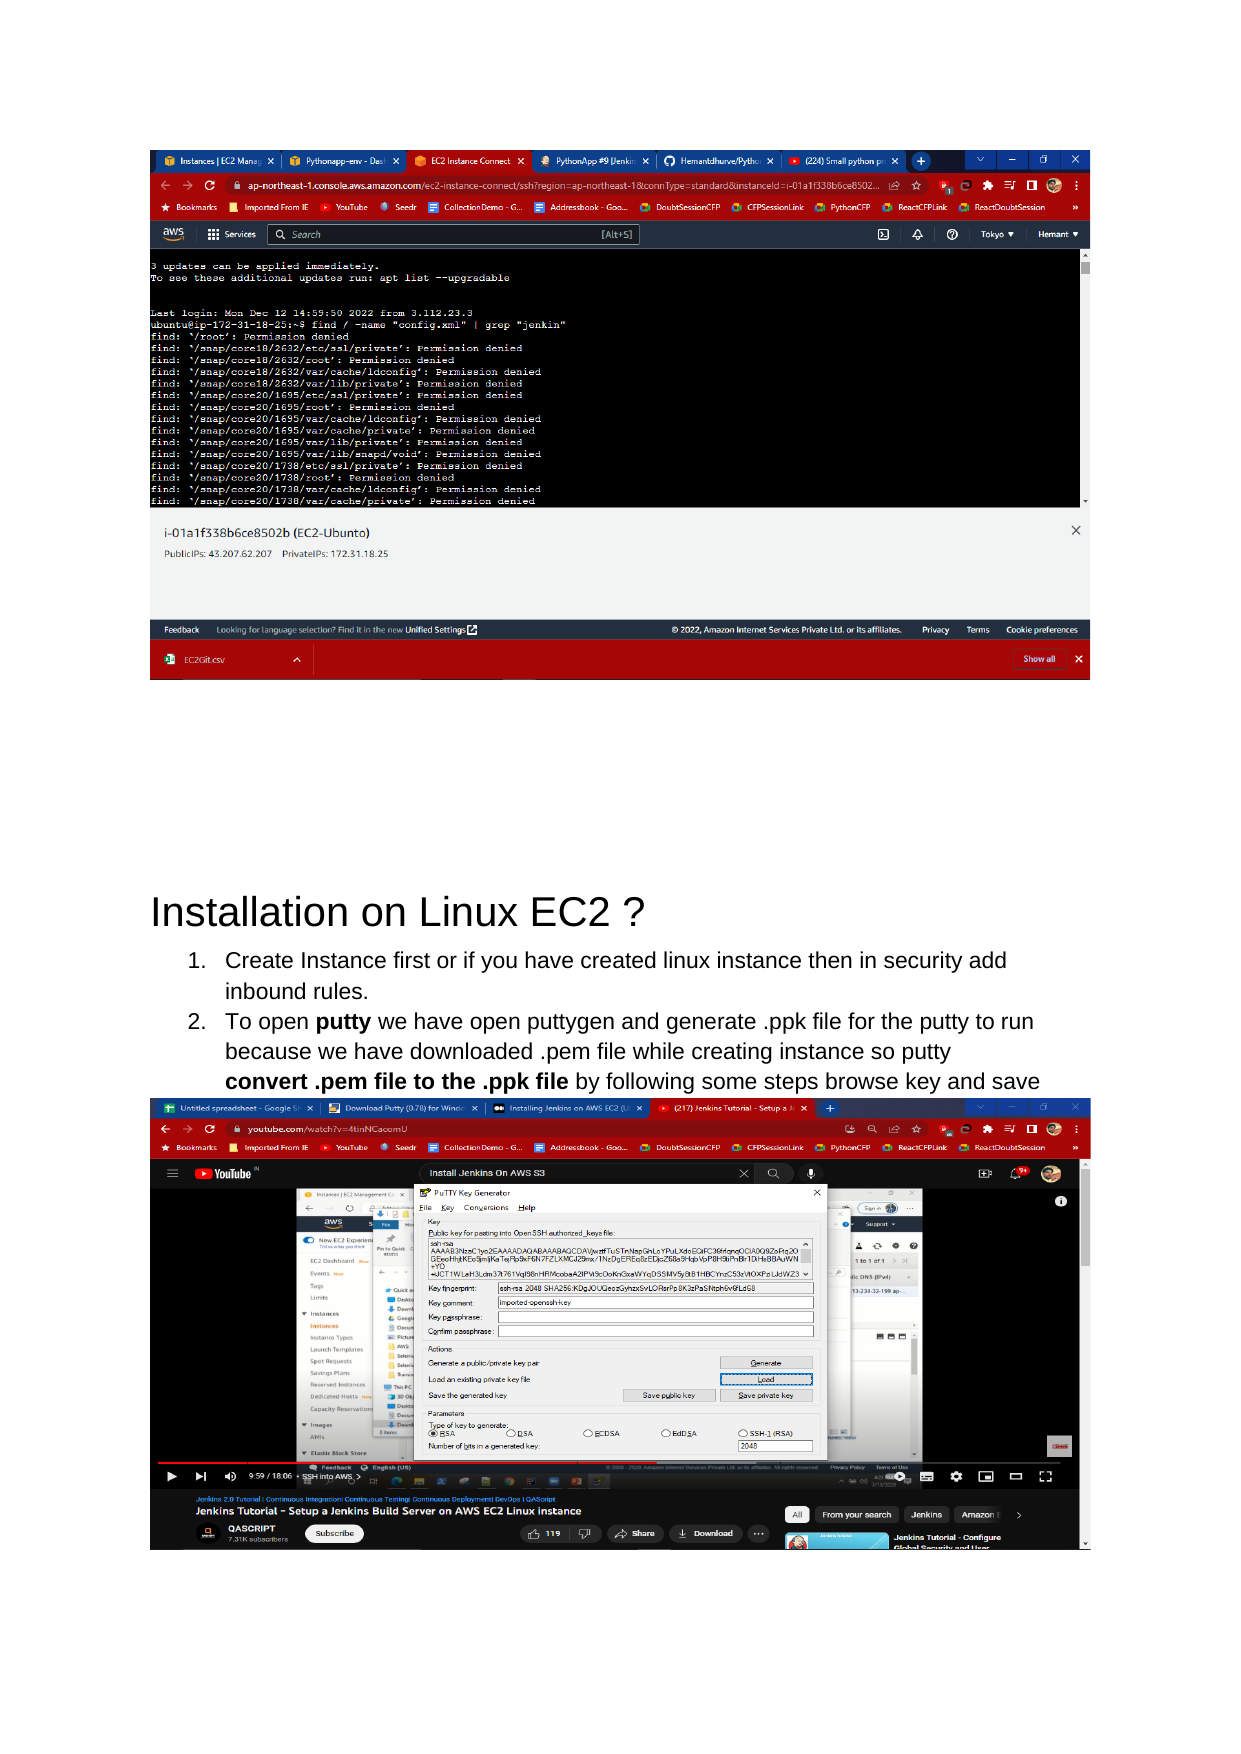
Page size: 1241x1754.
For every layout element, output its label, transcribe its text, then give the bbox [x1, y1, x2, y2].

picture [150, 150, 1091, 680]
list To open putty we have open puttygen and generate .ppk file for the putty to run because we have downloaded .pem file while creating instance so putty convert .pem file to the .ppk file by following some steps browse key and save [187, 1008, 1090, 1094]
picture [150, 1098, 1091, 1550]
subtitle Installation on Linux EC2 ? [150, 887, 1090, 935]
list Create Instance first or if you have created linux instance then in security add inbound rules. [187, 947, 1090, 1004]
